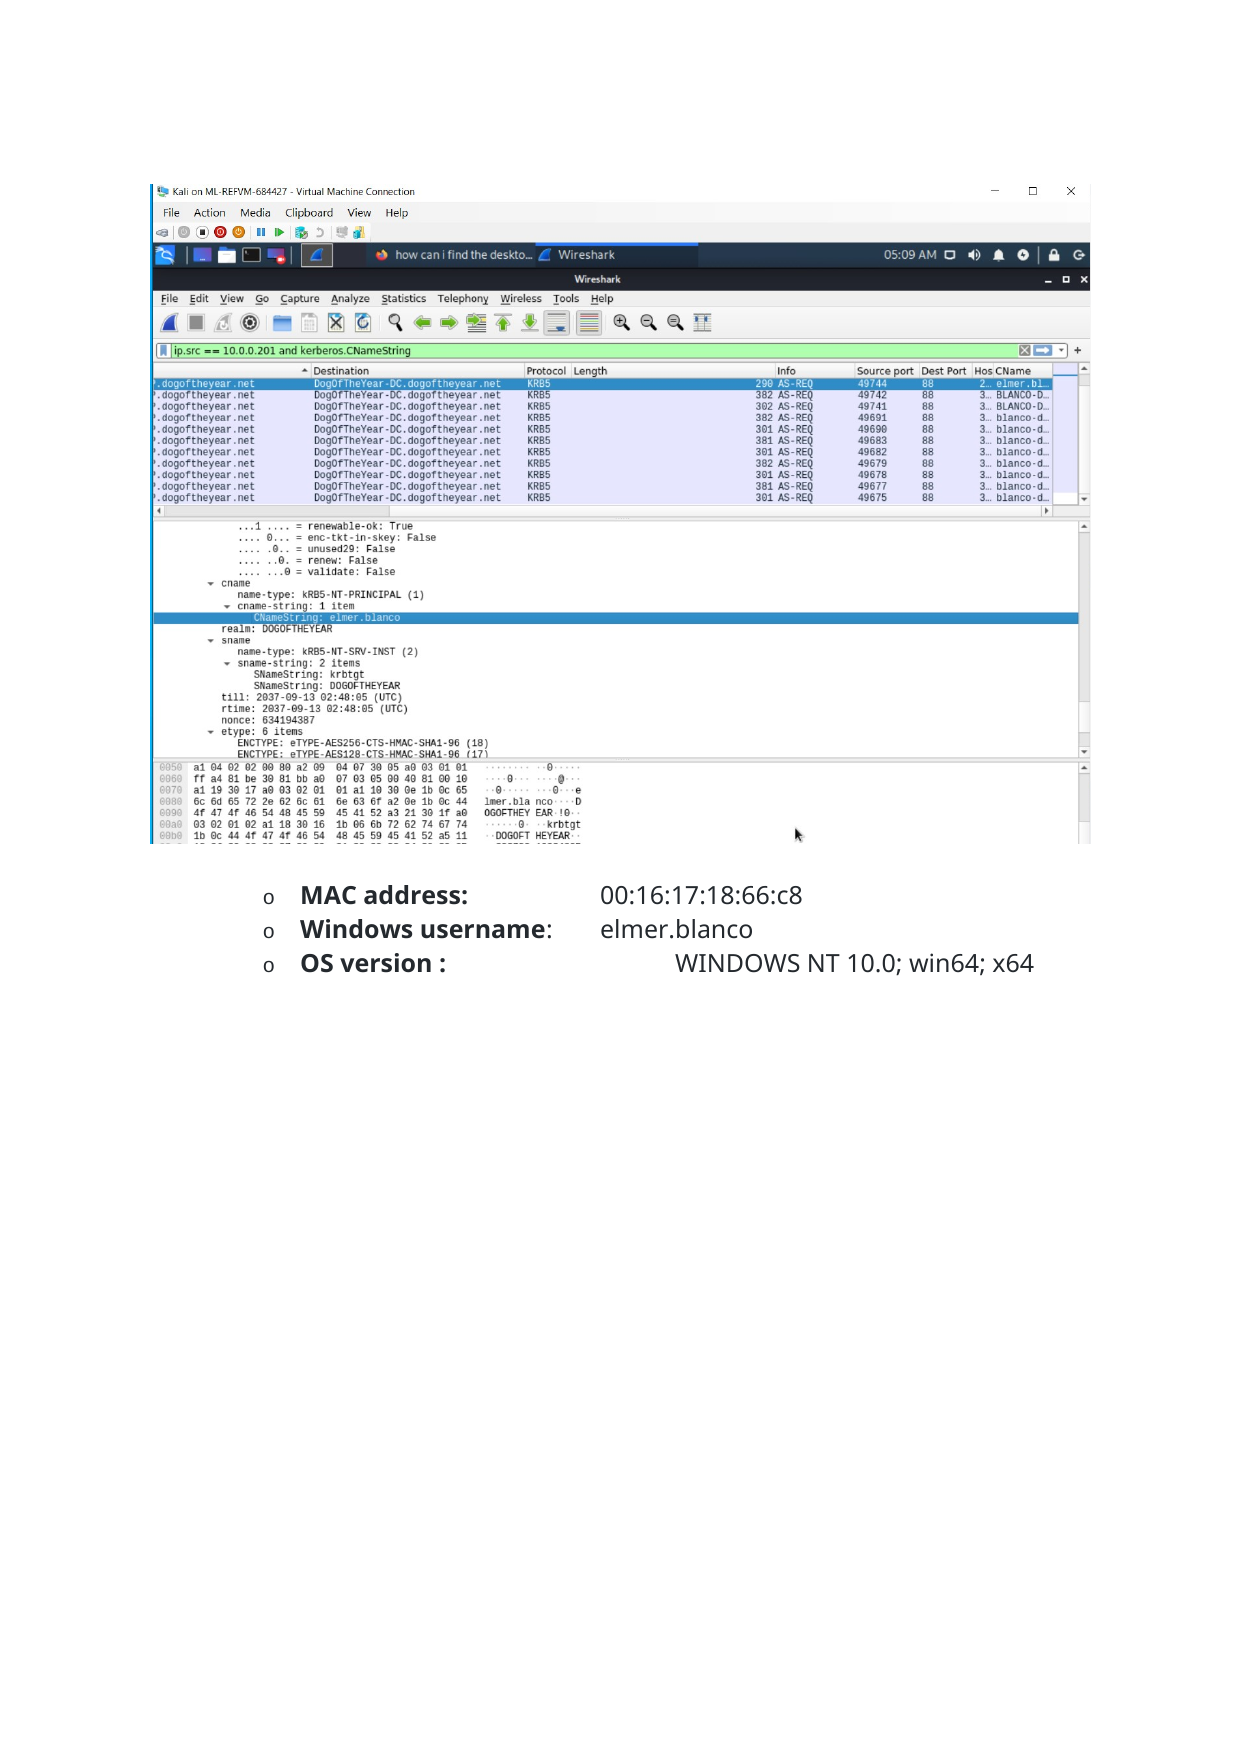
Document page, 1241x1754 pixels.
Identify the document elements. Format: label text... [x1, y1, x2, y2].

list Windows username: elmer.blanco [262, 912, 1090, 946]
list MAC address: 00:16:17:18:66:c8 [262, 878, 1090, 912]
list OS version : WINDOWS NT 10.0; win64; x64 [262, 946, 1090, 980]
picture [152, 184, 1091, 844]
